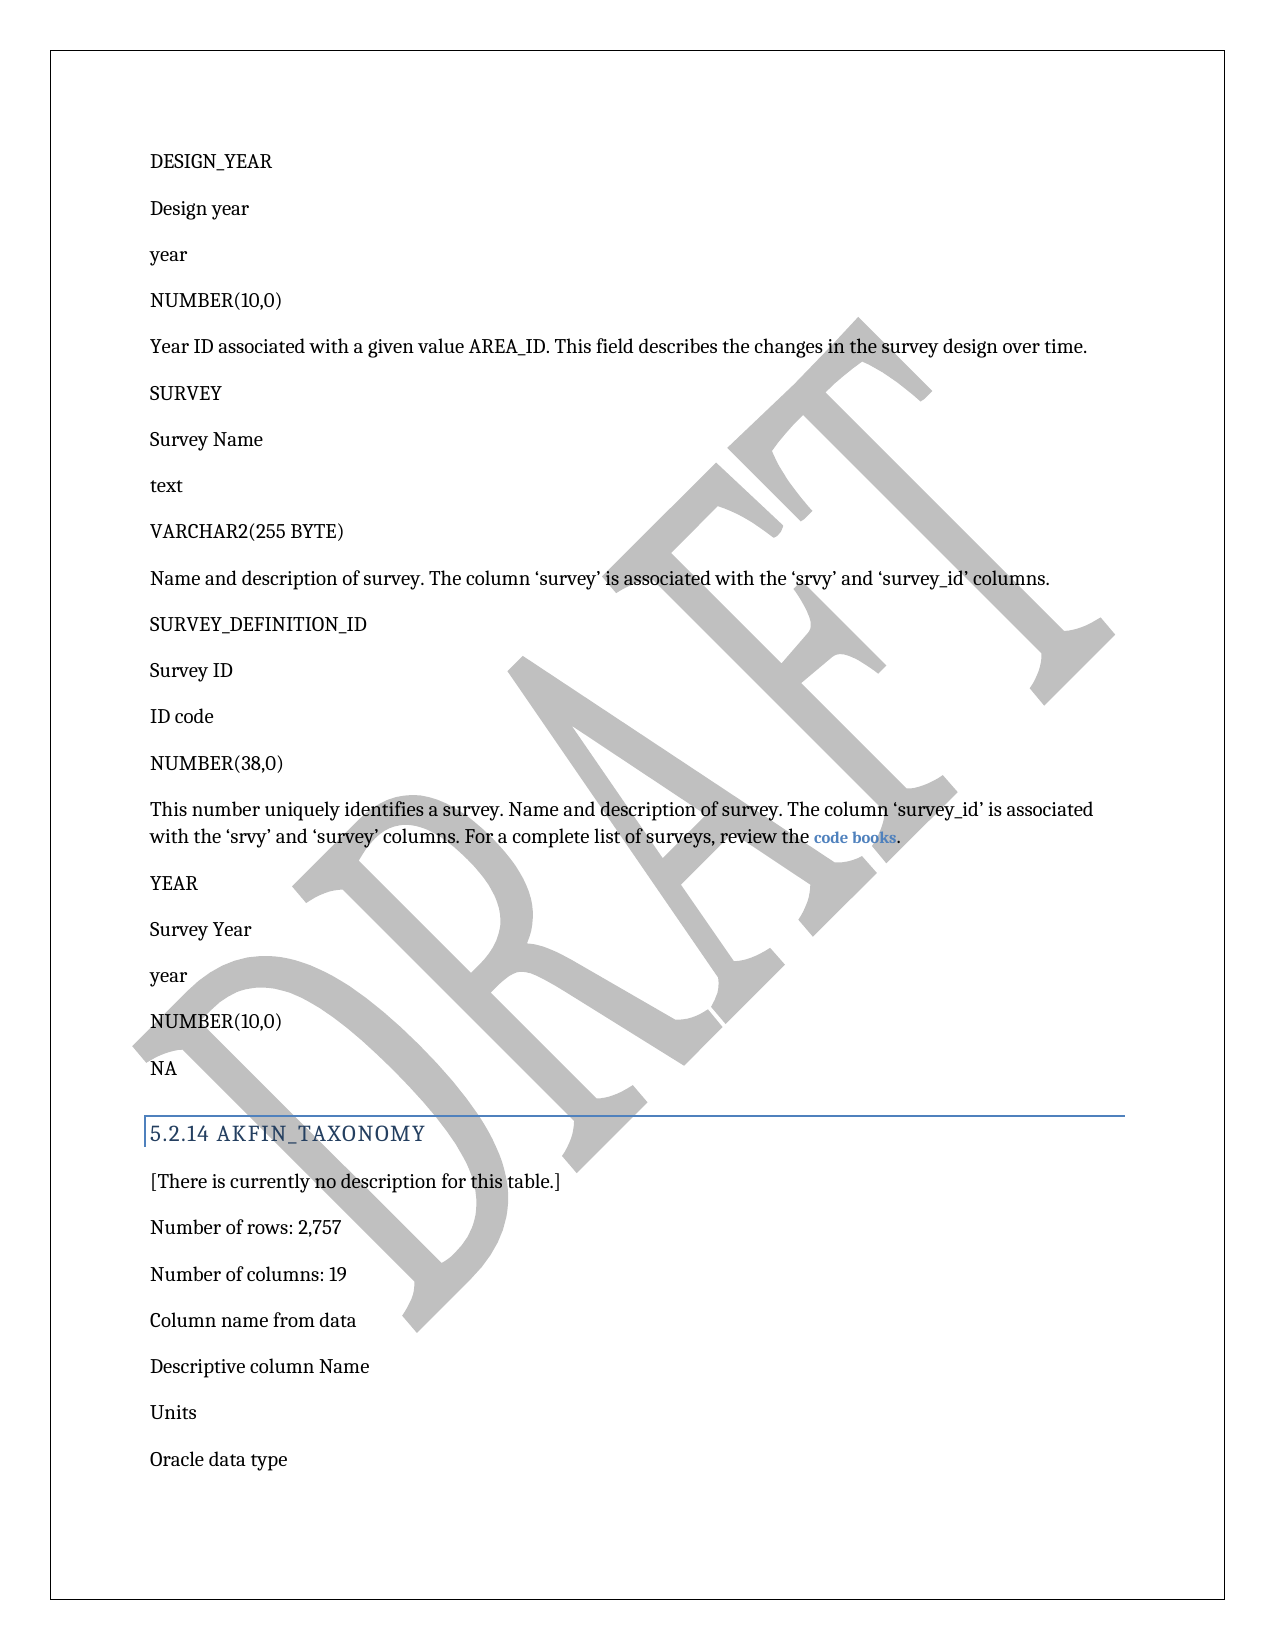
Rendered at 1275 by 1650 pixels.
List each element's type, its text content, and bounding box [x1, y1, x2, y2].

text year [150, 242, 1125, 266]
text Survey Name [150, 427, 1125, 451]
text NUMBER(10,0) [150, 289, 1125, 313]
text year [150, 964, 1125, 988]
subtitle 5.2.14 AKFIN_TAXONOMY [146, 1117, 1125, 1147]
text Name and description of survey. The column ‘survey’ is associated with the ‘srvy’ and ‘survey_id’ columns. [150, 566, 1125, 590]
text NA [150, 1056, 1125, 1080]
text NUMBER(38,0) [150, 751, 1125, 775]
text This number uniquely identifies a survey. Name and description of survey. The column ‘survey_id’ is associated with the ‘srvy’ and ‘survey’ columns. For a complete list of surveys, review the code books. [150, 797, 1125, 849]
text Number of rows: 2,757 [150, 1216, 1125, 1240]
text Descriptive column Name [150, 1355, 1125, 1379]
text YEAR [150, 871, 1125, 895]
text Survey Year [150, 917, 1125, 941]
text ID code [150, 705, 1125, 729]
text Column name from data [150, 1308, 1125, 1332]
text Year ID associated with a given value AREA_ID. This field describes the changes in the survey design over time. [150, 335, 1125, 359]
text NUMBER(10,0) [150, 1010, 1125, 1034]
text Design year [150, 196, 1125, 220]
text SURVEY_DEFINITION_ID [150, 612, 1125, 636]
text SURVEY [150, 381, 1125, 405]
text Units [150, 1401, 1125, 1425]
text text [150, 474, 1125, 498]
text VARCHAR2(255 BYTE) [150, 520, 1125, 544]
text DESIGN_YEAR [150, 150, 1125, 174]
text Survey ID [150, 659, 1125, 683]
text Oracle data type [150, 1447, 1125, 1471]
text Number of columns: 19 [150, 1262, 1125, 1286]
text [There is currently no description for this table.] [150, 1170, 1125, 1194]
